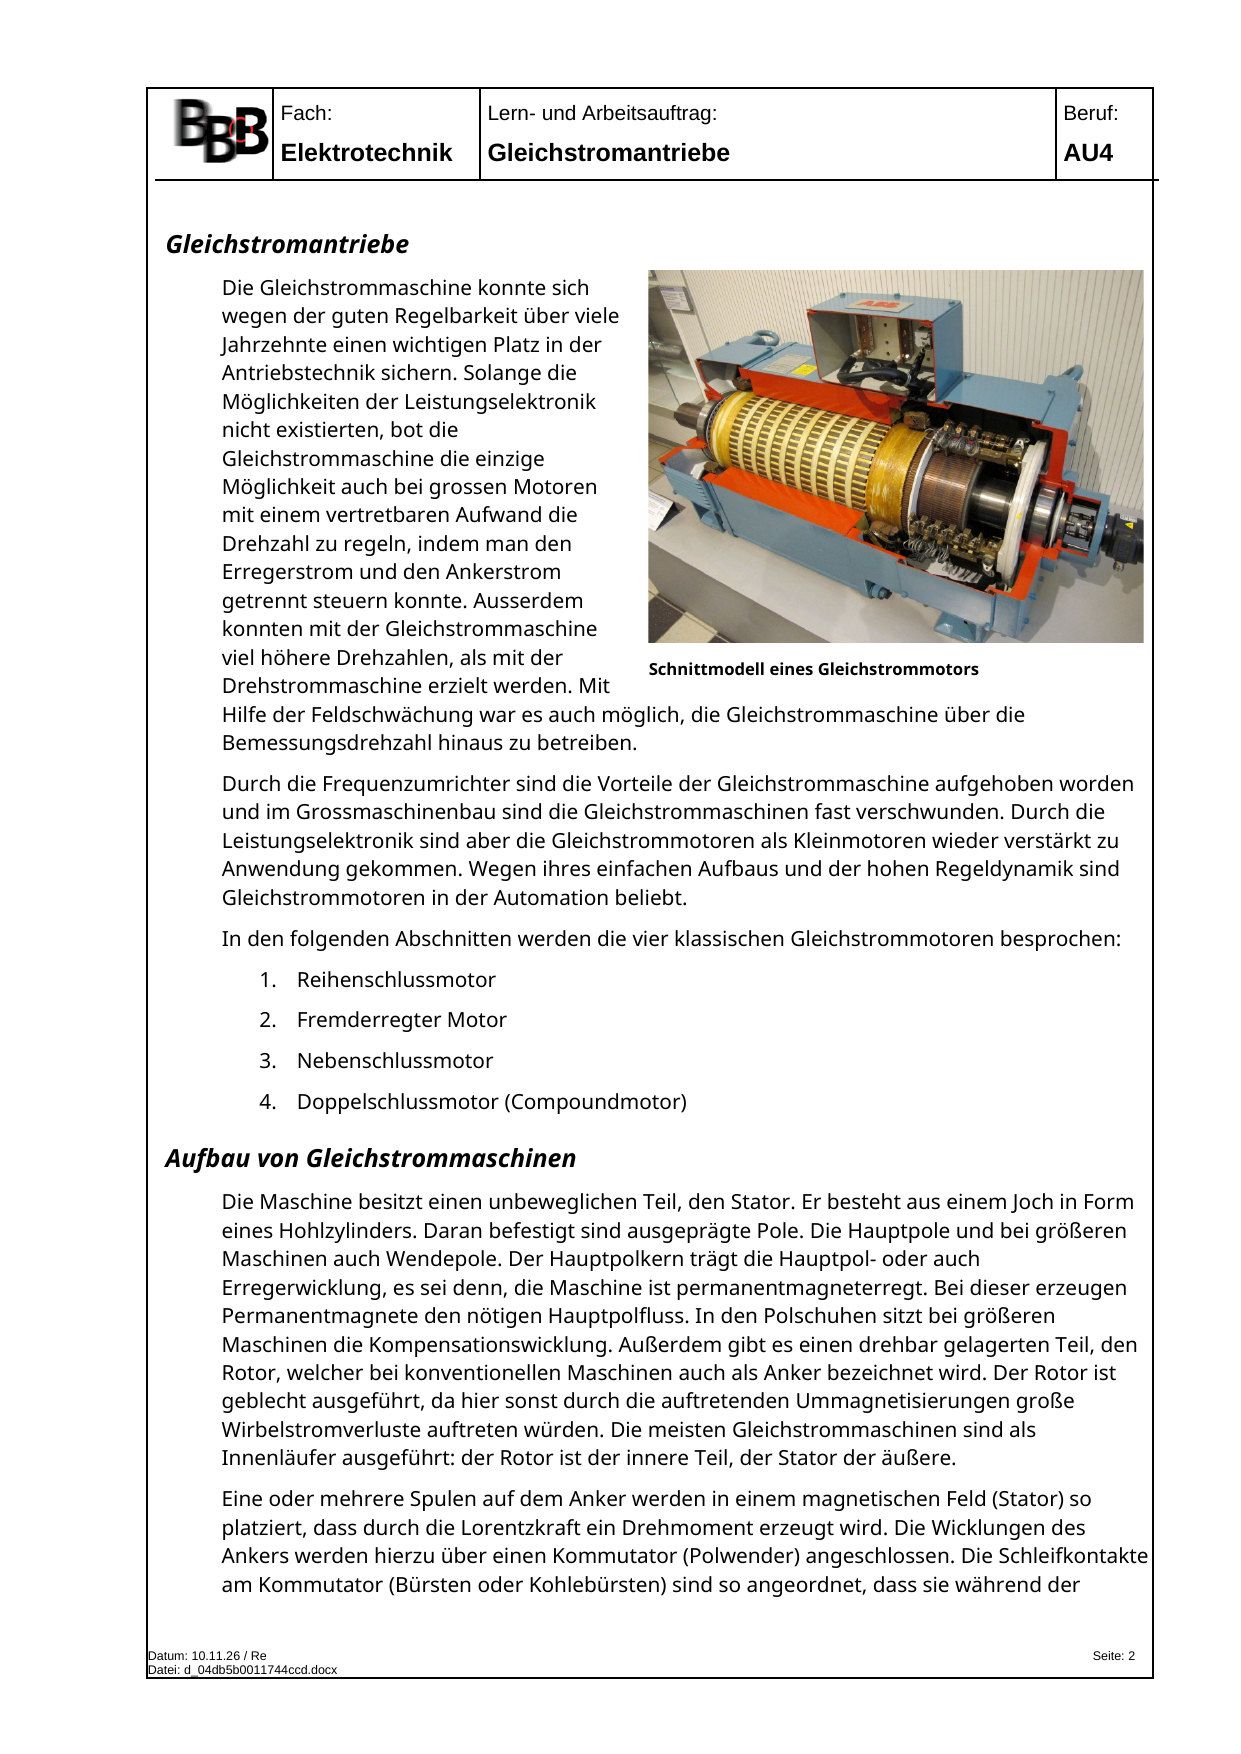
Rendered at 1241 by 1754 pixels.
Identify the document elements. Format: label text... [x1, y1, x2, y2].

text Die Maschine besitzt einen unbeweglichen Teil, den Stator. Er besteht aus einem Joch in Form eines Hohlzylinders. Daran befestigt sind ausgeprägte Pole. Die Hauptpole und bei größeren Maschinen auch Wendepole. Der Hauptpolkern trägt die Hauptpol- oder auch Erregerwicklung, es sei denn, die Maschine ist permanentmagneterregt. Bei dieser erzeugen Permanentmagnete den nötigen Hauptpolfluss. In den Polschuhen sitzt bei größeren Maschinen die Kompensationswicklung. Außerdem gibt es einen drehbar gelagerten Teil, den Rotor, welcher bei konventionellen Maschinen auch als Anker bezeichnet wird. Der Rotor ist geblecht ausgeführt, da hier sonst durch die auftretenden Ummagnetisierungen große Wirbelstromverluste auftreten würden. Die meisten Gleichstrommaschinen sind als Innenläufer ausgeführt: der Rotor ist der innere Teil, der Stator der äußere. [221, 1187, 1152, 1472]
subtitle Gleichstromantriebe [165, 227, 1152, 261]
picture [648, 270, 1144, 643]
list Fremderregter Motor [259, 1006, 1152, 1034]
subtitle Aufbau von Gleichstrommaschinen [165, 1141, 1152, 1175]
text In den folgenden Abschnitten werden die vier klassischen Gleichstrommotoren besprochen: [222, 924, 1152, 952]
text Durch die Frequenzumrichter sind die Vorteile der Gleichstrommaschine aufgehoben worden und im Grossmaschinenbau sind die Gleichstrommaschinen fast verschwunden. Durch die Leistungselektronik sind aber die Gleichstrommotoren als Kleinmotoren wieder verstärkt zu Anwendung gekommen. Wegen ihres einfachen Aufbaus und der hohen Regeldynamik sind Gleichstrommotoren in der Automation beliebt. [222, 769, 1152, 911]
list Nebenschlussmotor [259, 1047, 1152, 1075]
picture [170, 95, 270, 165]
list Reihenschlussmotor [259, 965, 1152, 993]
list Doppelschlussmotor (Compoundmotor) [259, 1087, 1152, 1116]
